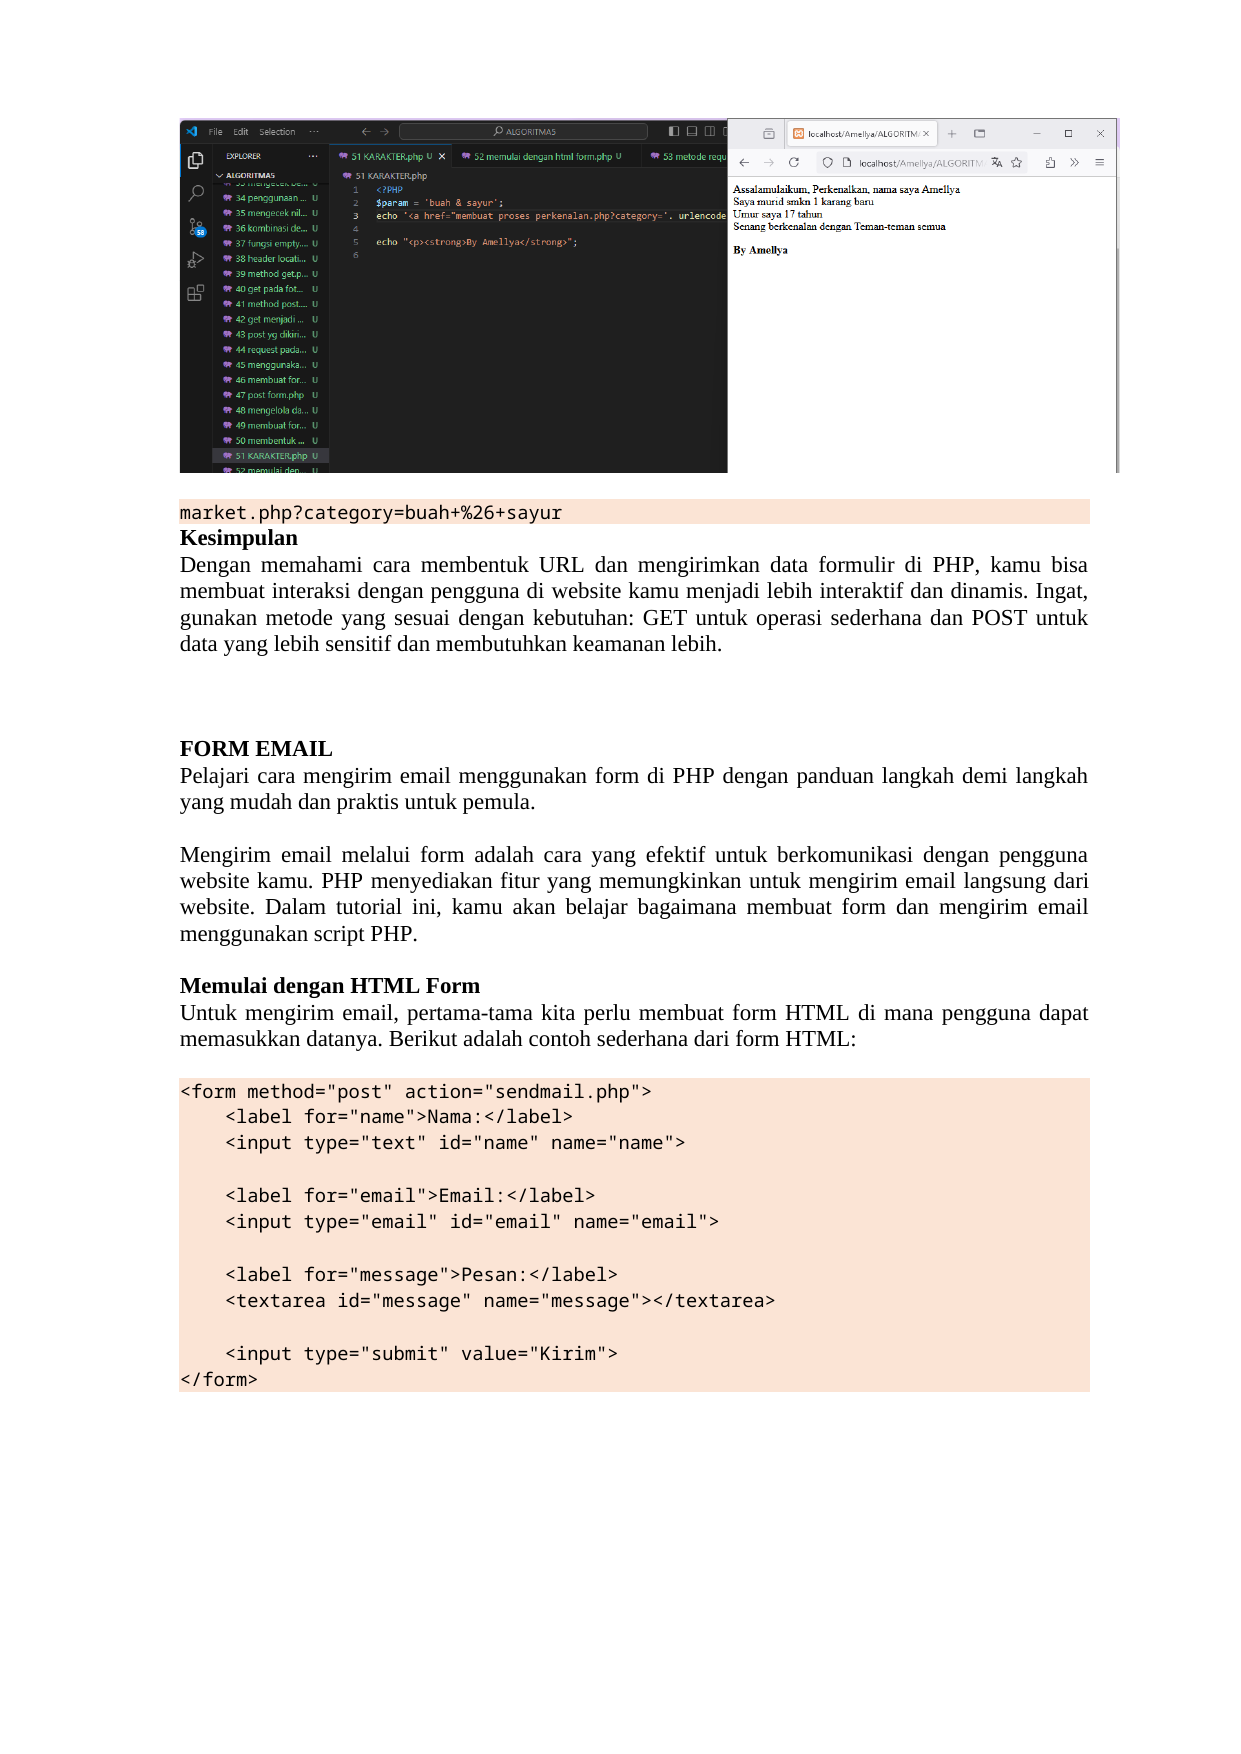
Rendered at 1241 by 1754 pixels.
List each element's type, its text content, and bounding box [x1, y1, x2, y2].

text <form method="post" action="sendmail.php"> [179, 1078, 1090, 1103]
text <input type="email" id="email" name="email"> [179, 1208, 1090, 1233]
text </form> [179, 1366, 1090, 1392]
picture [179, 118, 1120, 473]
text <input type="submit" value="Kirim"> [179, 1341, 1090, 1366]
text <textarea id="message" name="message"></textarea> [179, 1287, 1090, 1313]
text market.php?category=buah+%26+sayur [179, 499, 1090, 524]
text <label for="email">Email:</label> [179, 1182, 1090, 1208]
text Mengirim email melalui form adalah cara yang efektif untuk berkomunikasi dengan pengguna website kamu. PHP menyediakan fitur yang memungkinkan untuk mengirim email langsung dari website. Dalam tutorial ini, kamu akan belajar bagaimana membuat form dan mengirim email menggunakan script PHP. [179, 841, 1090, 946]
text Memulai dengan HTML Form [179, 972, 1090, 999]
text <label for="name">Nama:</label> [179, 1103, 1090, 1129]
text Pelajari cara mengirim email menggunakan form di PHP dengan panduan langkah demi langkah yang mudah dan praktis untuk pemula. [179, 762, 1090, 814]
text <input type="text" id="name" name="name"> [179, 1129, 1090, 1154]
text <label for="message">Pesan:</label> [179, 1262, 1090, 1287]
text Untuk mengirim email, pertama-tama kita perlu membuat form HTML di mana pengguna dapat memasukkan datanya. Berikut adalah contoh sederhana dari form HTML: [179, 999, 1090, 1052]
text Dengan memahami cara membentuk URL dan mengirimkan data formulir di PHP, kamu bisa membuat interaksi dengan pengguna di website kamu menjadi lebih interaktif dan dinamis. Ingat, gunakan metode yang sesuai dengan kebutuhan: GET untuk operasi sederhana dan POST untuk data yang lebih sensitif dan membutuhkan keamanan lebih. [179, 551, 1090, 656]
text FORM EMAIL [179, 735, 1090, 762]
text Kesimpulan [179, 524, 1090, 551]
